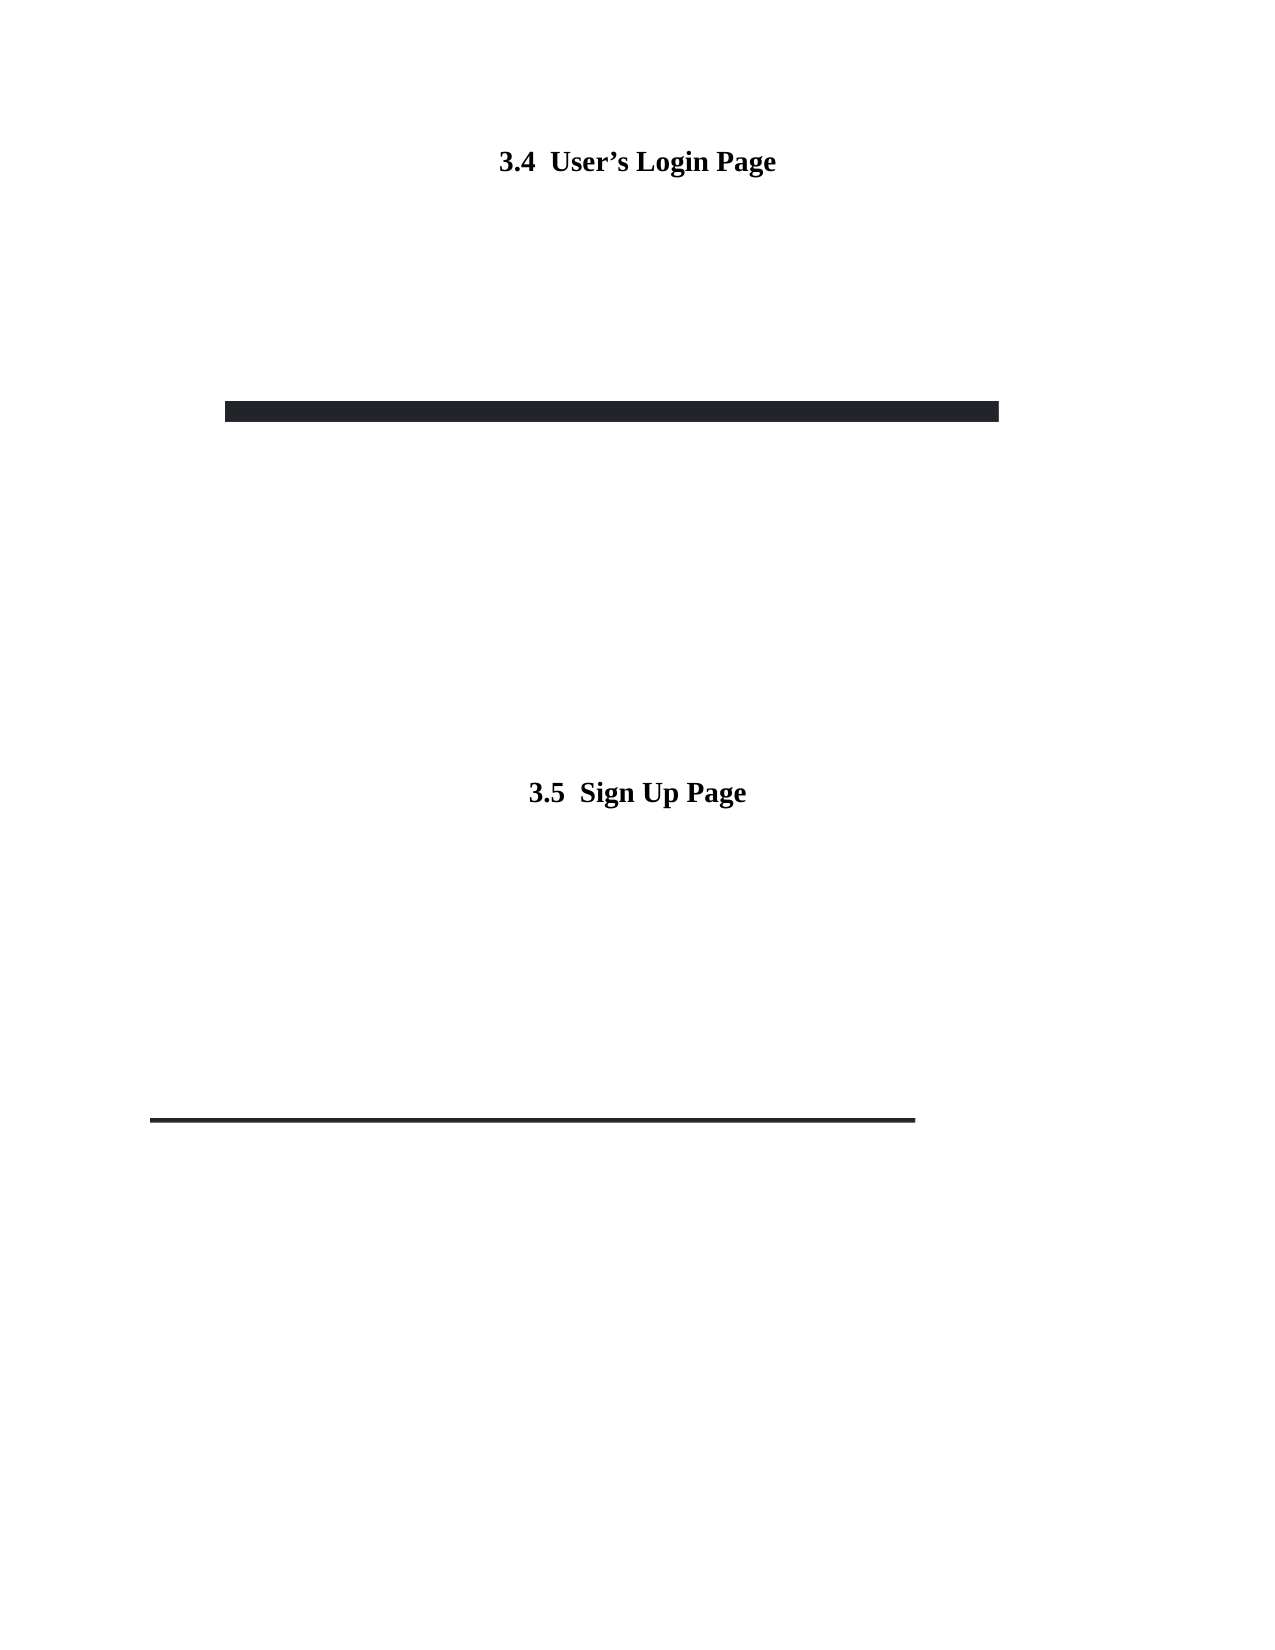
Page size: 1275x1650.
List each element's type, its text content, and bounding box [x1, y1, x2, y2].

text 3.5 Sign Up Page [150, 781, 1125, 807]
text 3.4 User’s Login Page [150, 150, 1125, 177]
